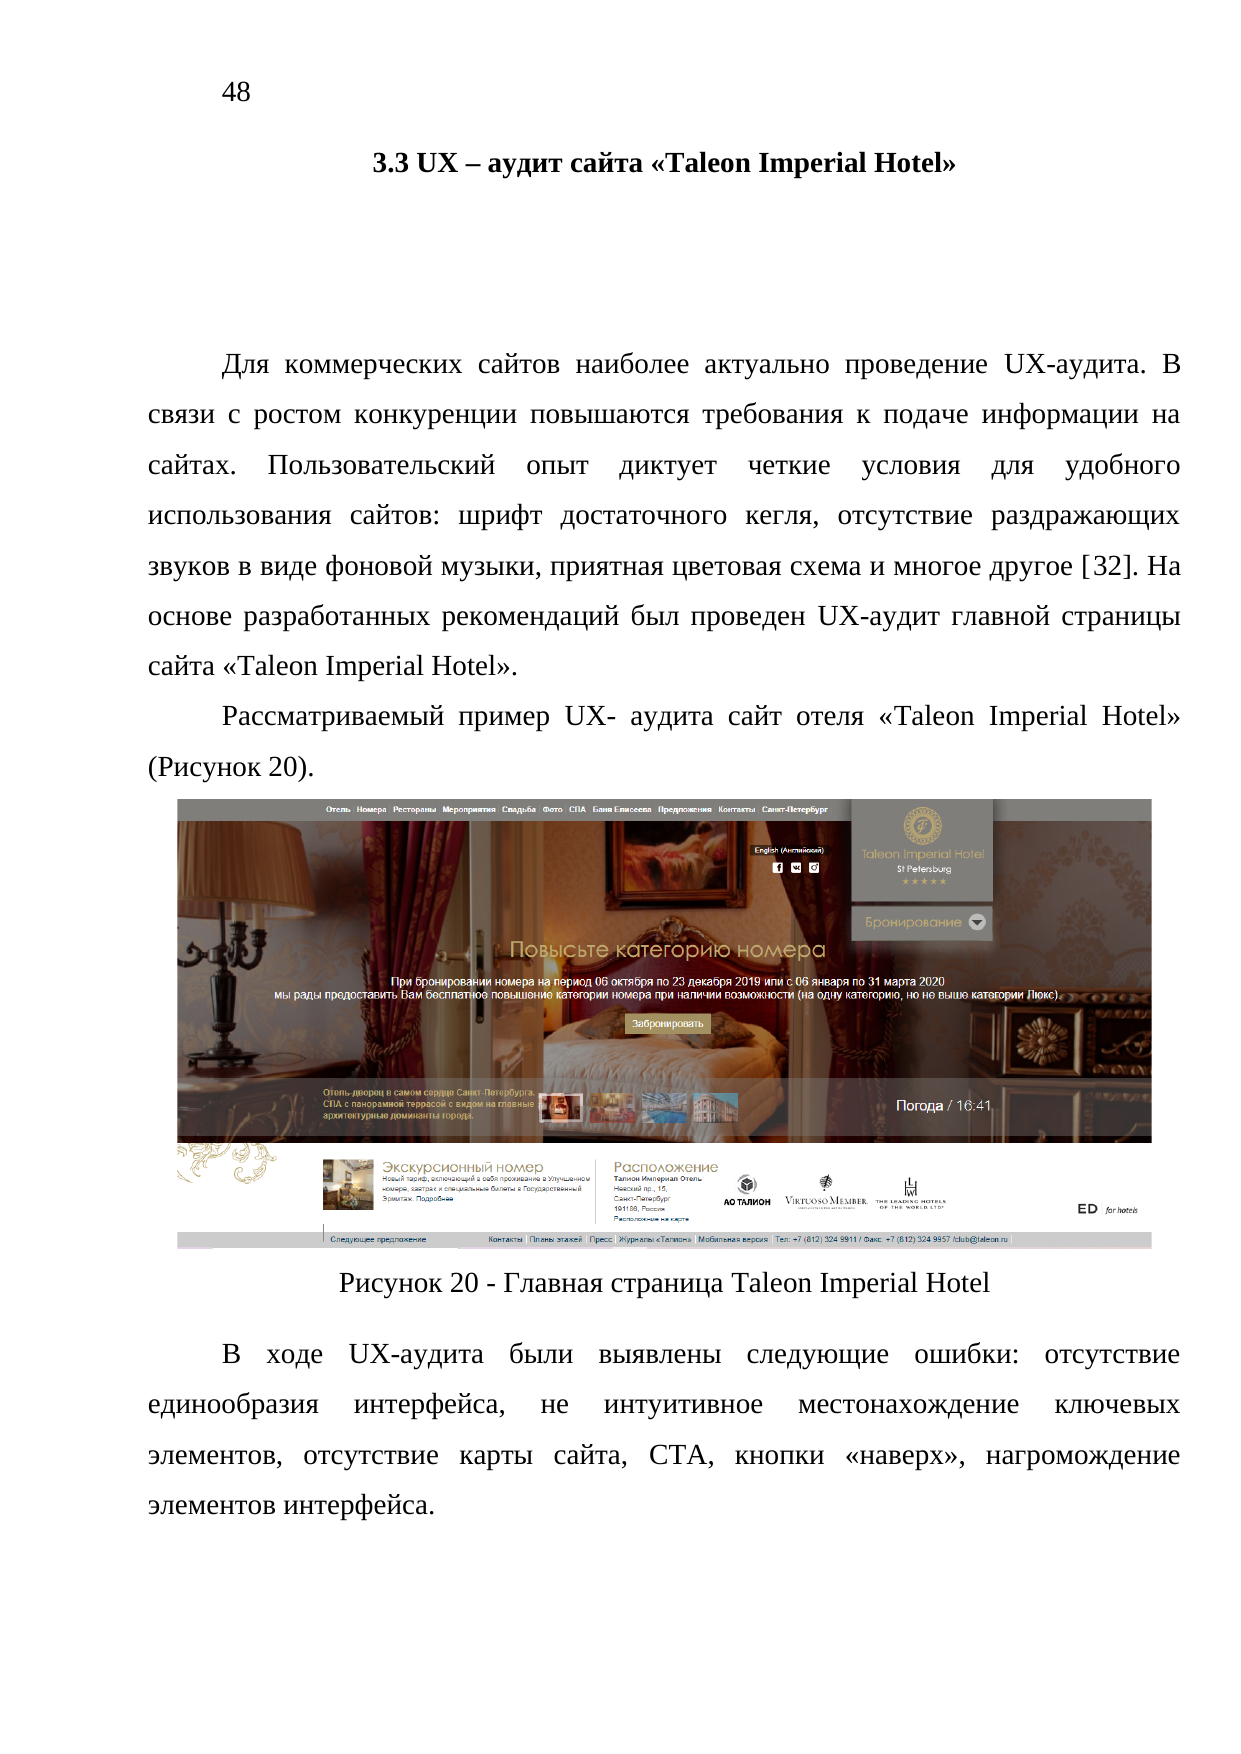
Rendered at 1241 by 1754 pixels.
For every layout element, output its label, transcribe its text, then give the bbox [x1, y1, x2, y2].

text Для коммерческих сайтов наиболее актуально проведение UX-аудита. В связи с ростом конкуренции повышаются требования к подаче информации на сайтах. Пользовательский опыт диктует четкие условия для удобного использования сайтов: шрифт достаточного кегля, отсутствие раздражающих звуков в виде фоновой музыки, приятная цветовая схема и многое другое [32]. На основе разработанных рекомендаций был проведен UX-аудит главной страницы сайта «Taleon Imperial Hotel». [148, 346, 1181, 682]
text Рисунок 20 - Главная страница Taleon Imperial Hotel [148, 1265, 1181, 1299]
text В ходе UX-аудита были выявлены следующие ошибки: отсутствие единообразия интерфейса, не интуитивное местонахождение ключевых элементов, отсутствие карты сайта, CTA, кнопки «наверх», нагромождение элементов интерфейса. [148, 1336, 1181, 1521]
text Рассматриваемый пример UX- аудита сайт отеля «Taleon Imperial Hotel» (Рисунок 20). [148, 698, 1181, 782]
subtitle UX – аудит сайта «Taleon Imperial Hotel» [148, 145, 1181, 179]
picture [177, 799, 1152, 1249]
